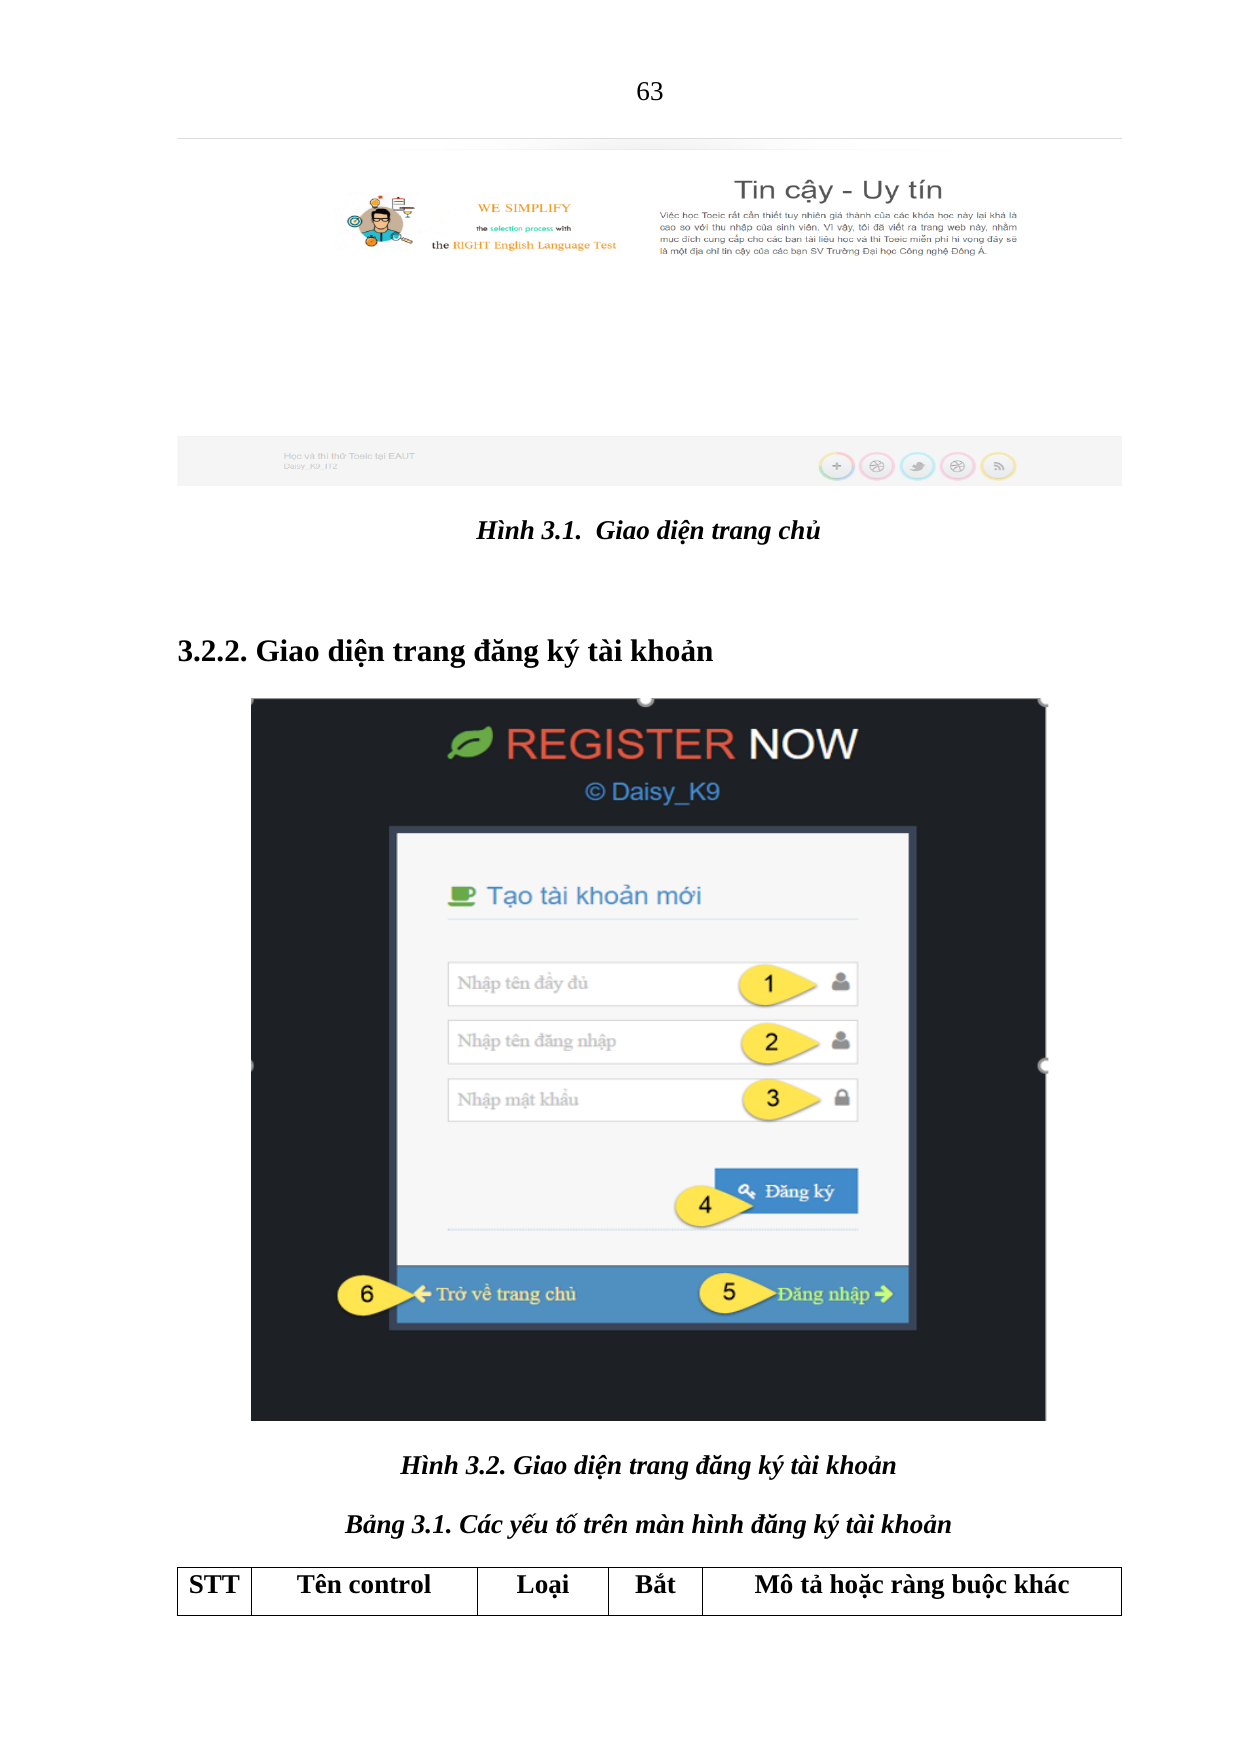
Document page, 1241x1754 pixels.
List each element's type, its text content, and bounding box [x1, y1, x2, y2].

table_header Bắt buộc [609, 1568, 702, 1615]
table_header Tên control [252, 1568, 477, 1615]
picture [251, 698, 1049, 1421]
table_header STT [178, 1568, 251, 1615]
text Hình 3.1. Giao diện trang chủ [177, 514, 1122, 545]
table_header Loại control [478, 1568, 608, 1615]
text Bảng 3.1. Các yếu tố trên màn hình đăng ký tài khoản [177, 1508, 1122, 1539]
text 3.2.2. Giao diện trang đăng ký tài khoản [177, 632, 1122, 668]
picture [177, 137, 1122, 486]
text Hình 3.2. Giao diện trang đăng ký tài khoản [177, 1449, 1122, 1480]
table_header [703, 1568, 1121, 1615]
